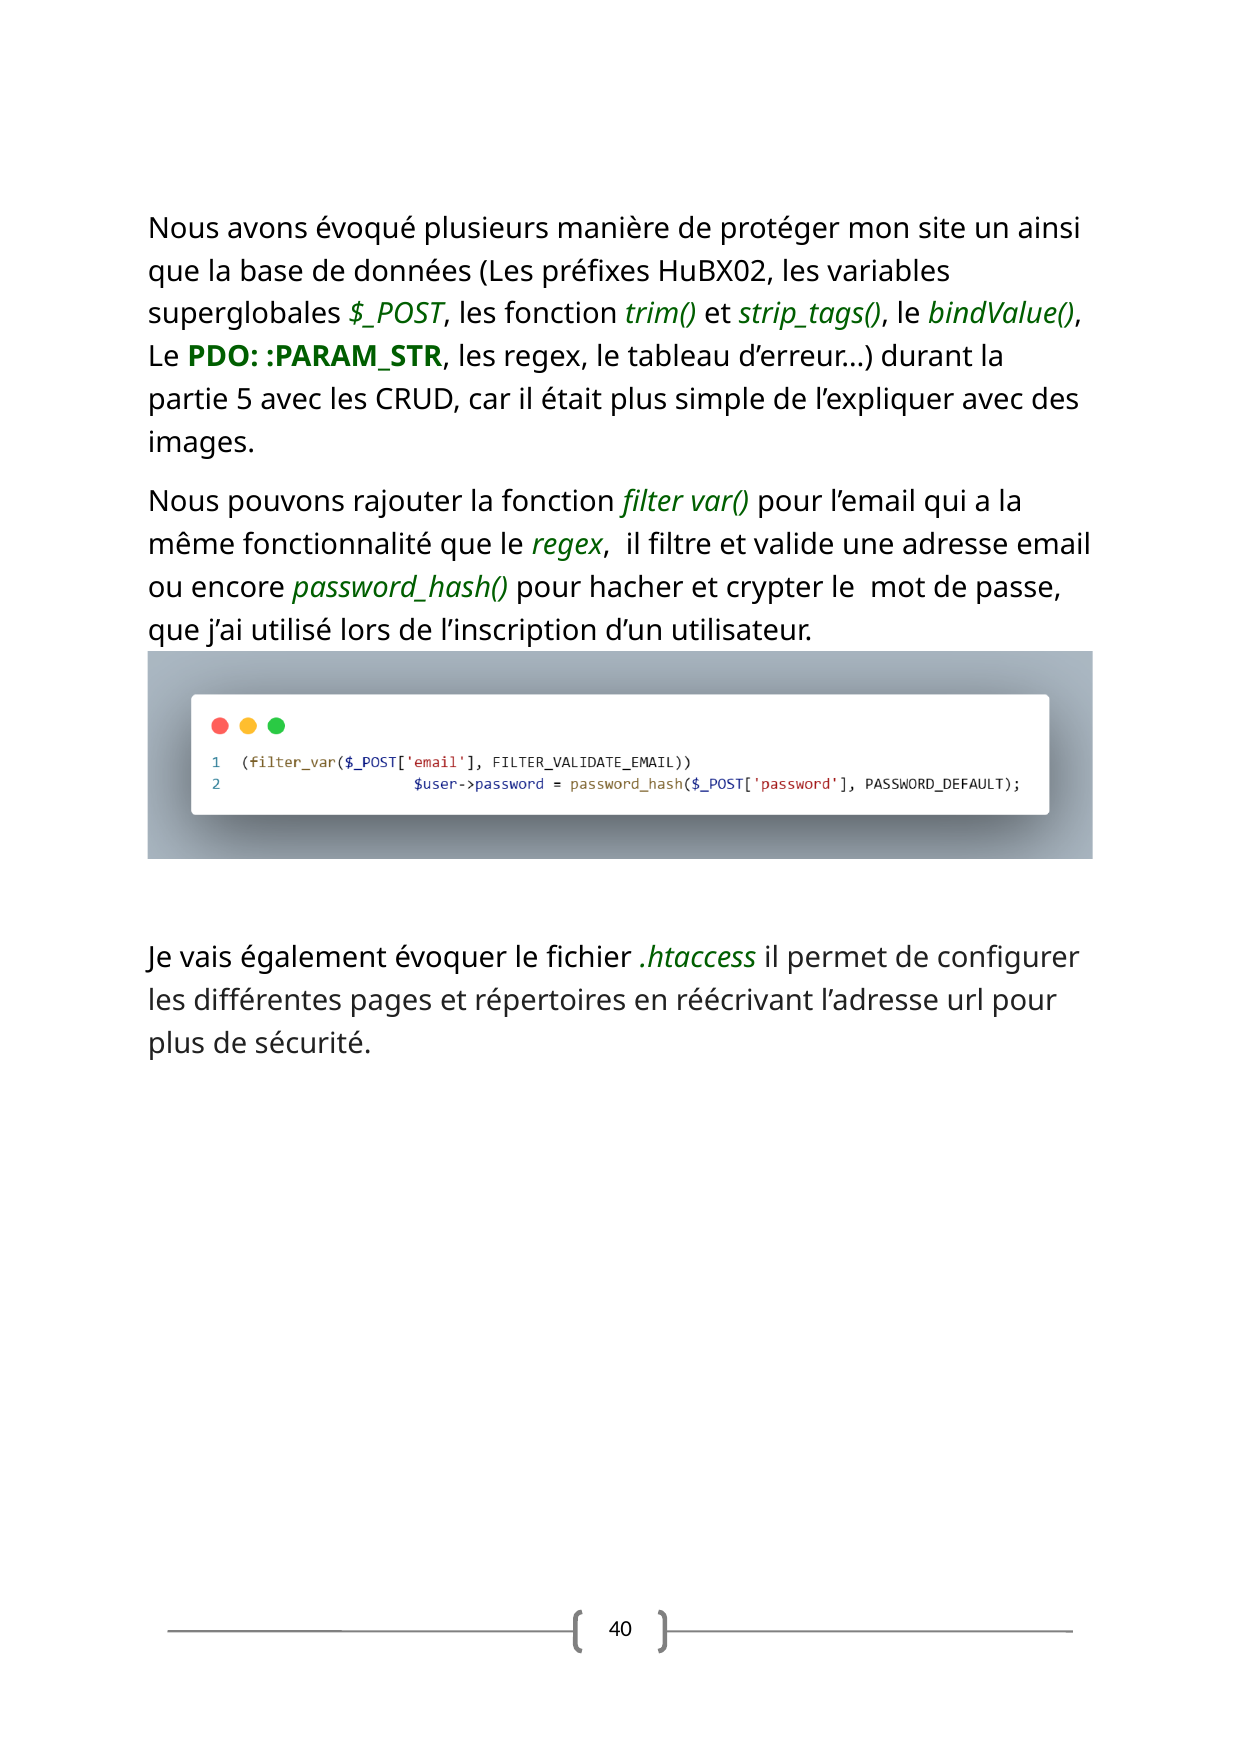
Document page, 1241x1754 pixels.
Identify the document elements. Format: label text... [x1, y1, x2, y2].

text Nous pouvons rajouter la fonction filter var() pour l’email qui a la même fonctionnalité que le regex, il filtre et valide une adresse email ou encore password_hash() pour hacher et crypter le mot de passe, que j’ai utilisé lors de l’inscription d’un utilisateur. [148, 481, 1093, 651]
picture [147, 651, 1093, 859]
text Je vais également évoquer le fichier .htaccess il permet de configurer les différentes pages et répertoires en réécrivant l’adresse url pour plus de sécurité. [148, 936, 1093, 1062]
text Nous avons évoqué plusieurs manière de protéger mon site un ainsi que la base de données (Les préfixes HuBX02, les variables superglobales $_POST, les fonction trim() et strip_tags(), le bindValue(), Le PDO: :PARAM_STR, les regex, le tableau d’erreur…) durant la partie 5 avec les CRUD, car il était plus simple de l’expliquer avec des images. [148, 207, 1093, 461]
